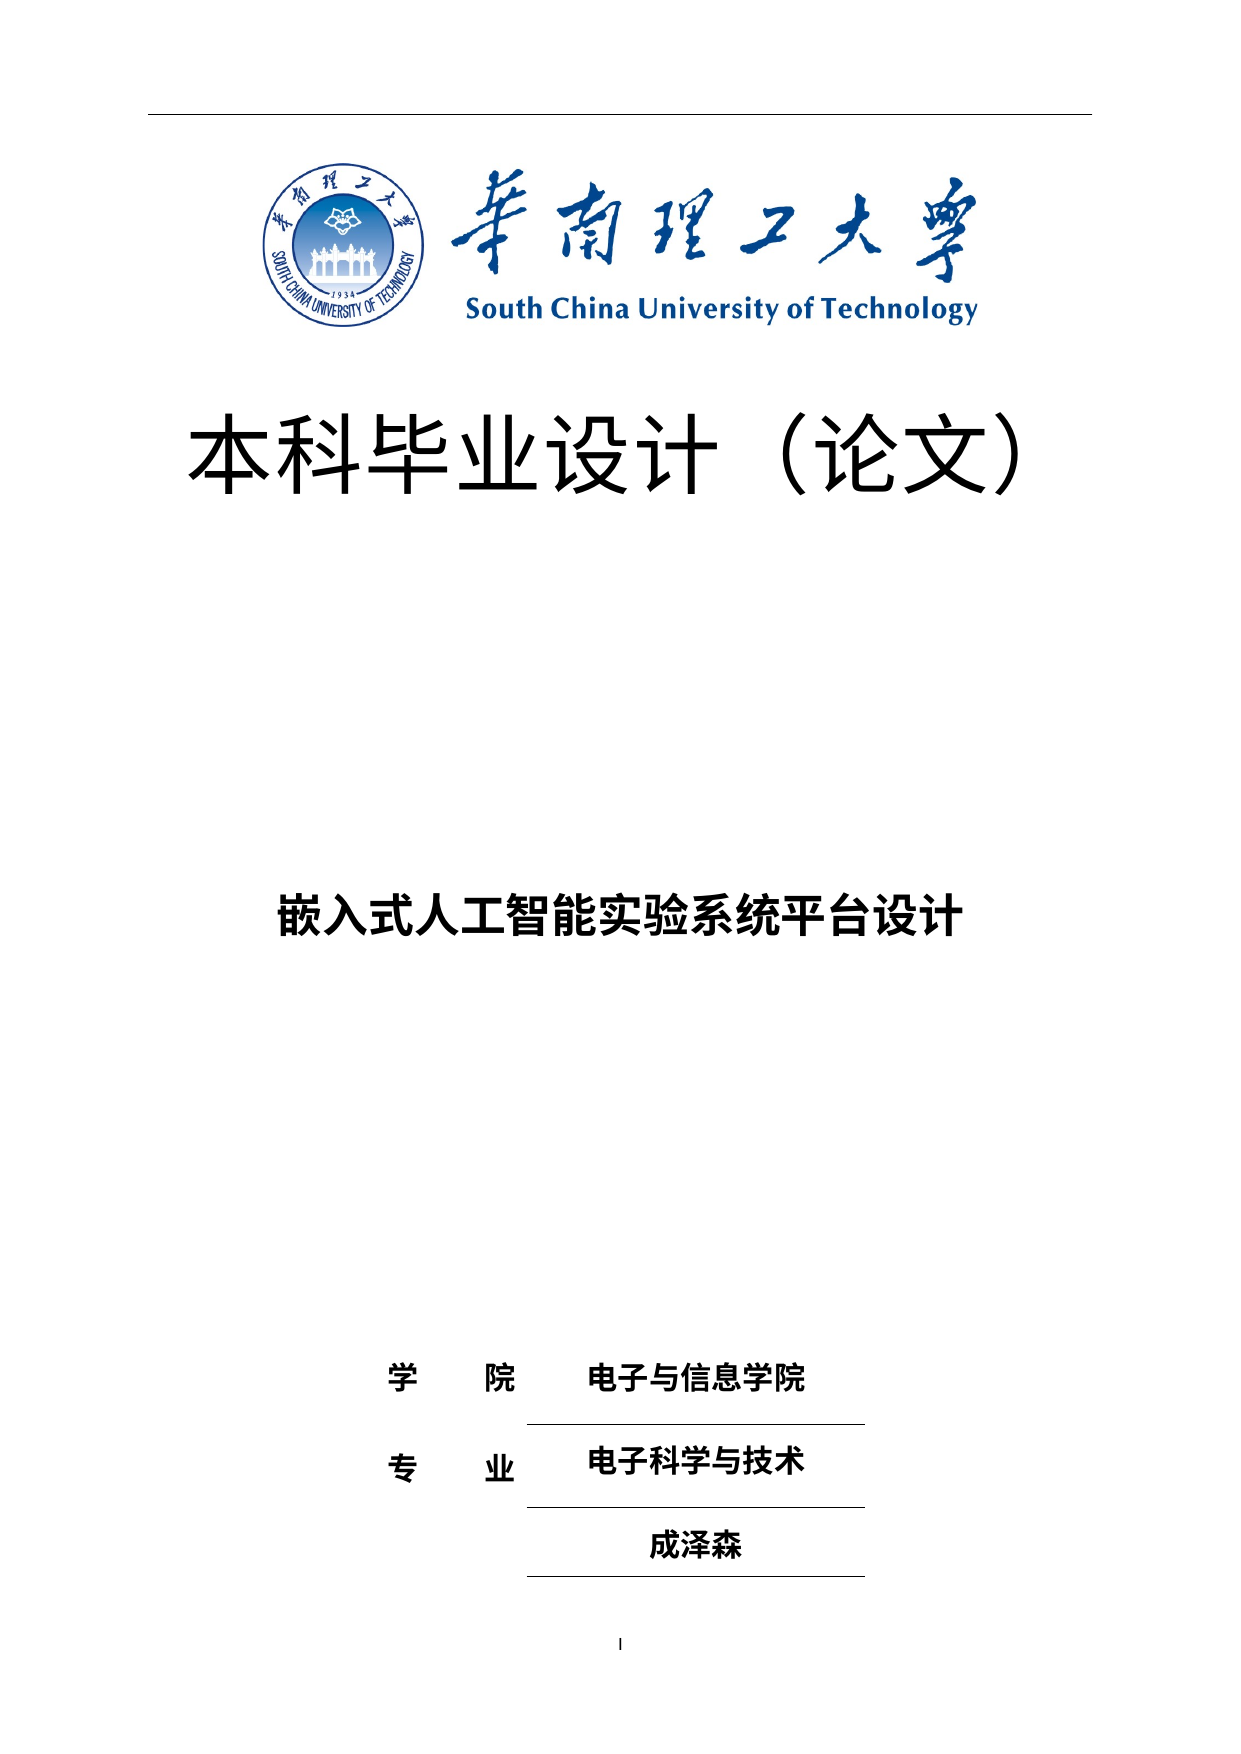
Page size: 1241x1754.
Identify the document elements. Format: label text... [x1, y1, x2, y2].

table_cell 电子科学与技术 [527, 1425, 865, 1507]
picture [262, 163, 978, 327]
text 嵌入式人工智能实验系统平台设计 [148, 878, 1092, 946]
table_header 学院 专业 学生姓名 学生学号 指导教师 提交日期 [376, 1342, 527, 1576]
text 本科毕业设计（论文） [148, 382, 1092, 518]
table_header 电子与信息学院 [527, 1342, 865, 1424]
table_cell 成泽森 [527, 1508, 865, 1576]
